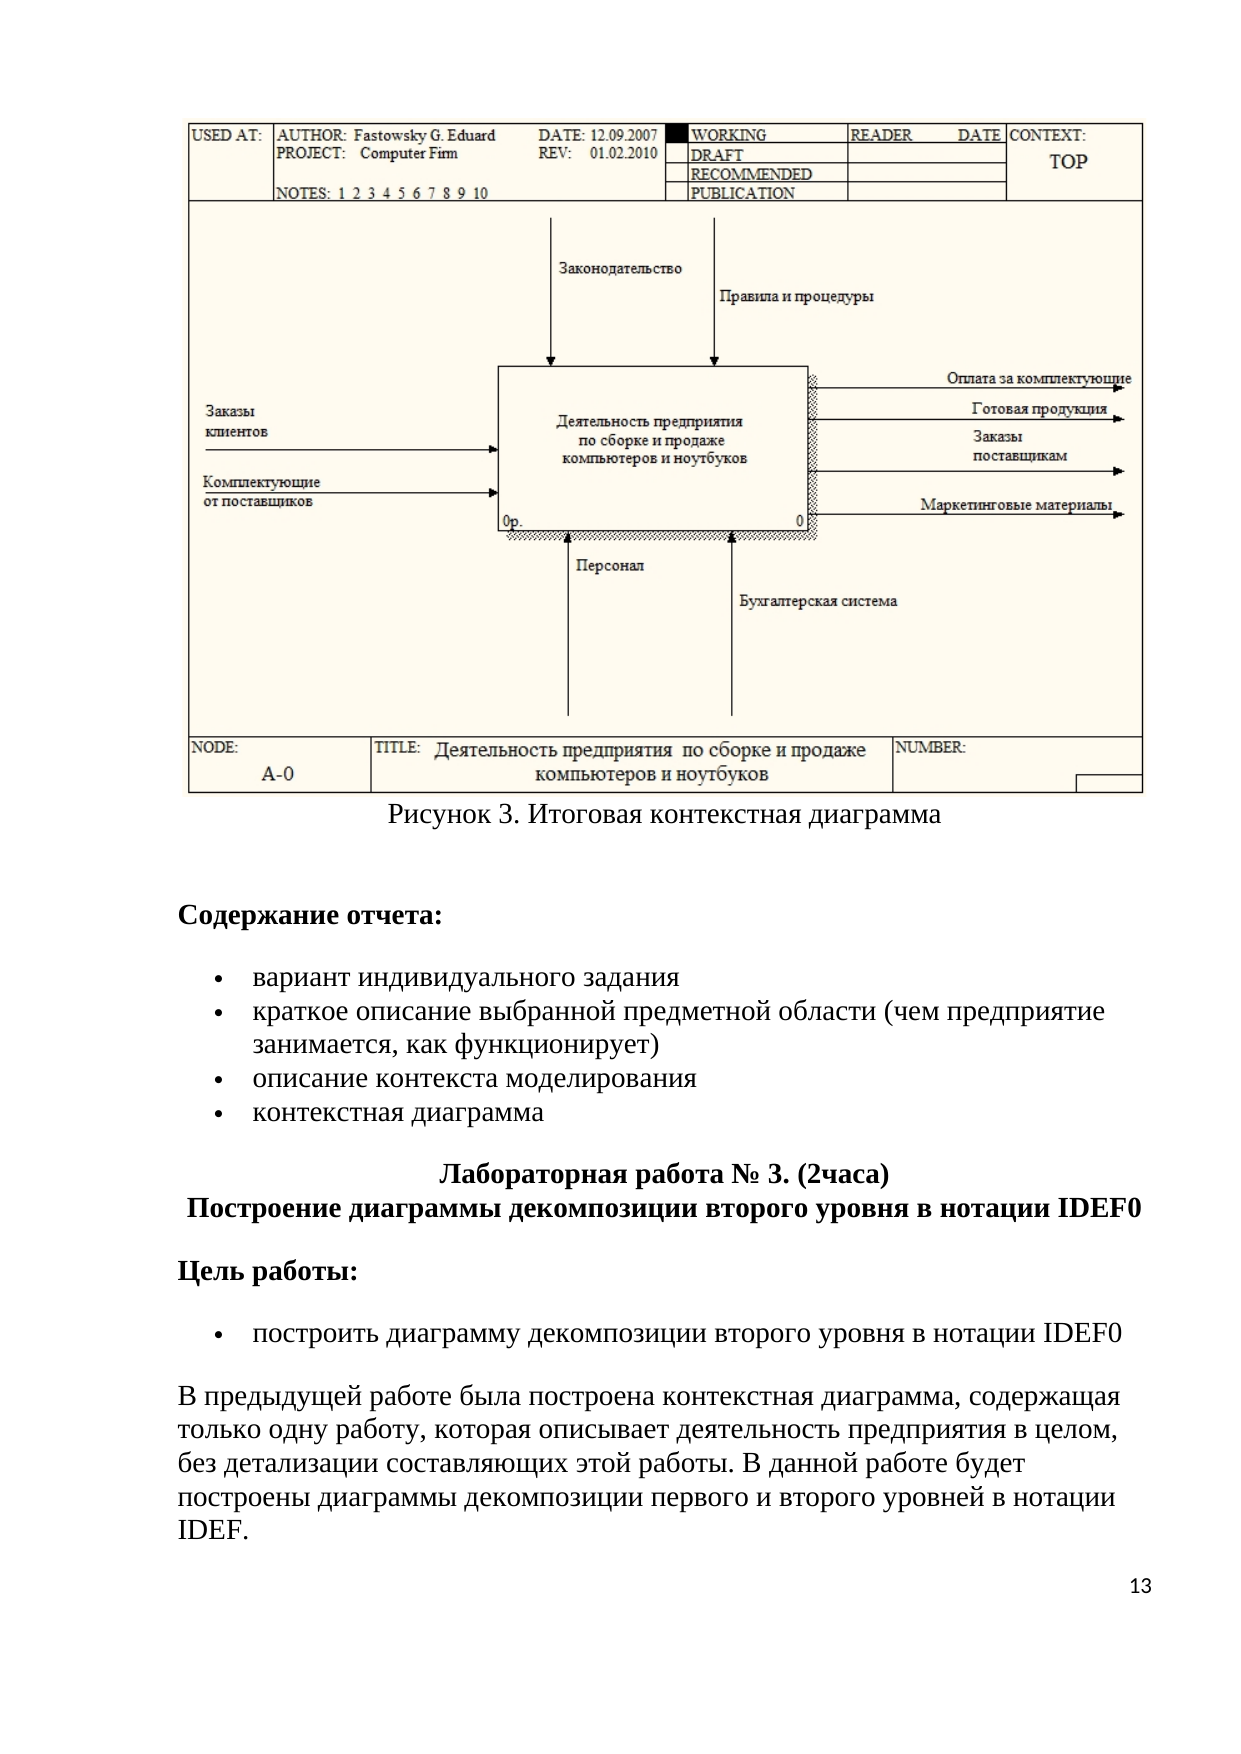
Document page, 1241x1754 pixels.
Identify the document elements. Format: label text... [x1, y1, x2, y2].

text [177, 1378, 1152, 1546]
list краткое описание выбранной предметной области (чем предприятие занимается, как функционирует) [215, 993, 1152, 1060]
text Цель работы: [177, 1253, 1152, 1286]
list контекстная диаграмма [215, 1094, 1152, 1127]
list вариант индивидуального задания [215, 959, 1152, 993]
picture [182, 118, 1147, 797]
text Рисунок 3. Итоговая контекстная диаграмма [177, 796, 1152, 830]
list описание контекста моделирования [215, 1060, 1152, 1094]
list построить диаграмму декомпозиции второго уровня в нотации IDEF0 [215, 1315, 1152, 1349]
text Содержание отчета: [177, 830, 1152, 930]
text Лабораторная работа № 3. (2часа) Построение диаграммы декомпозиции второго уровня в нотации IDEF0 [177, 1156, 1152, 1223]
